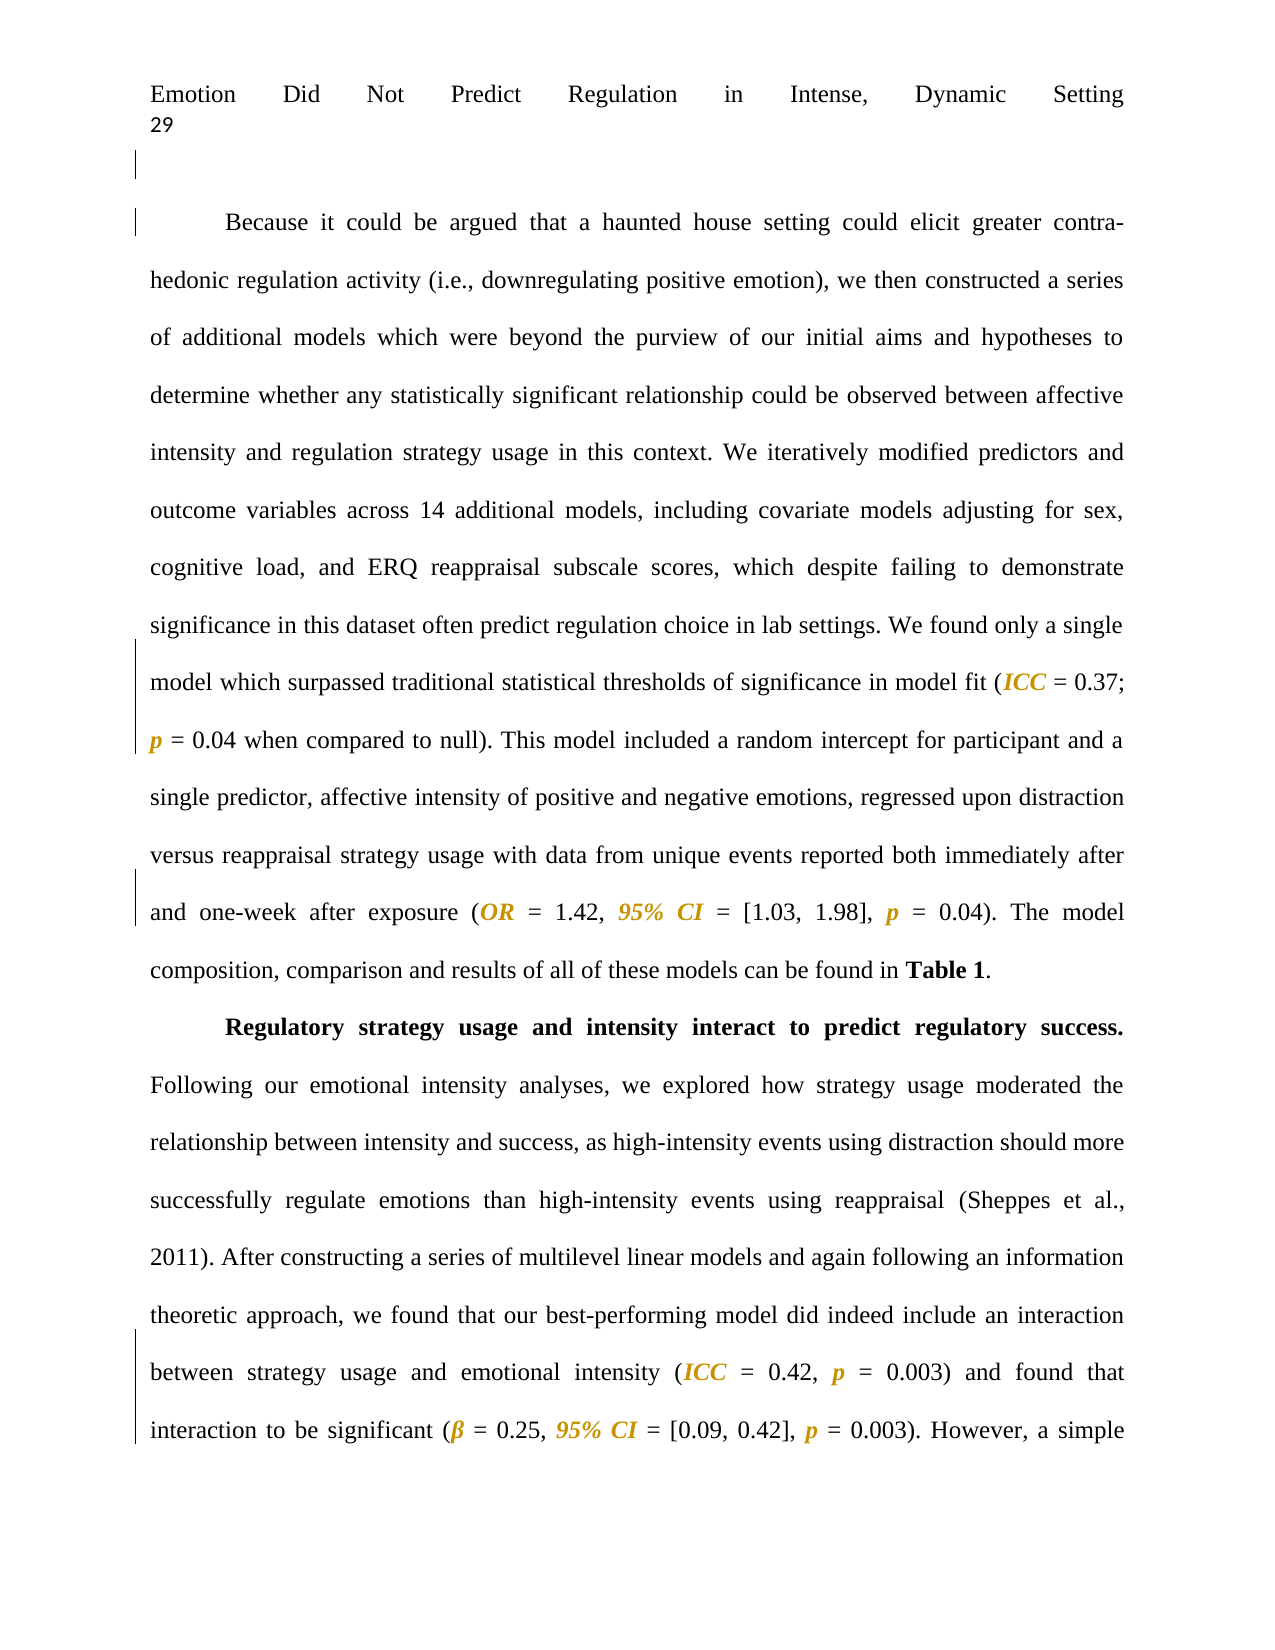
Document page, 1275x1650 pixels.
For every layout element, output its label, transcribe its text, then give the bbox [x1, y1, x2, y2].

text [150, 1012, 1125, 1444]
text Because it could be argued that a haunted house setting could elicit greater contra-hedonic regulation activity (i.e., downregulating positive emotion), we then constructed a series of additional models which were beyond the purview of our initial aims and hypotheses to determine whether any statistically significant relationship could be observed between affective intensity and regulation strategy usage in this context. We iteratively modified predictors and outcome variables across 14 additional models, including covariate models adjusting for sex, cognitive load, and ERQ reappraisal subscale scores, which despite failing to demonstrate significance in this dataset often predict regulation choice in lab settings. We found only a single model which surpassed traditional statistical thresholds of significance in model fit (ICC = 0.37; p = 0.04 when compared to null). This model included a random intercept for participant and a single predictor, affective intensity of positive and negative emotions, regressed upon distraction versus reappraisal strategy usage with data from unique events reported both immediately after and one-week after exposure (OR = 1.42, 95% CI = [1.03, 1.98], p = 0.04). The model composition, comparison and results of all of these models can be found in Table 1. [150, 207, 1125, 984]
